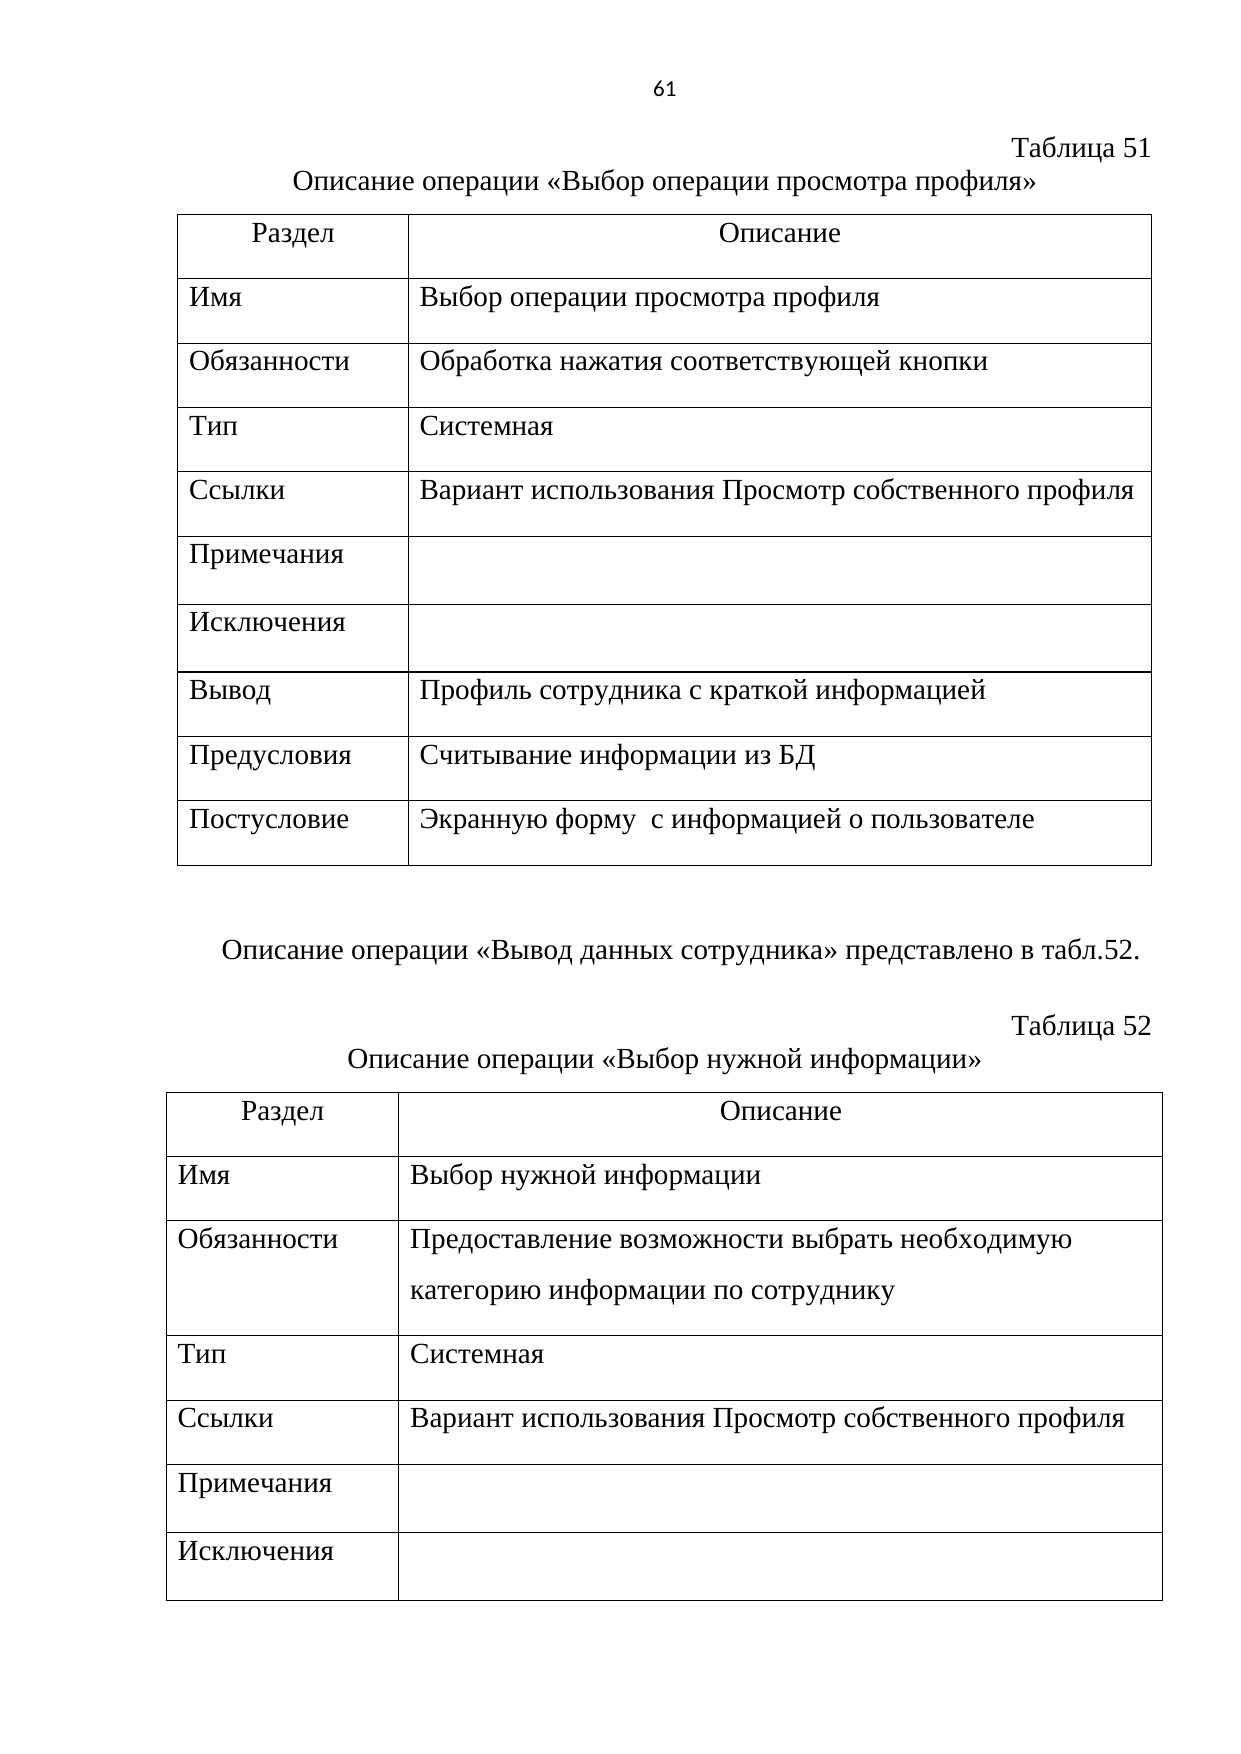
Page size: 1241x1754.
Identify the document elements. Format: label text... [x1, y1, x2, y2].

table_cell Примечания [167, 1465, 398, 1532]
text Таблица 52 [177, 1008, 1152, 1041]
table_cell Обработка нажатия соответствующей кнопки [409, 344, 1151, 407]
table_cell Ссылки [167, 1401, 398, 1464]
table_cell Обязанности [178, 344, 408, 407]
table_cell Профиль сотрудника с краткой информацией [409, 673, 1151, 736]
table_cell [399, 1465, 1162, 1532]
table_cell Исключения [167, 1533, 398, 1600]
text Описание операции «Выбор операции просмотра профиля» [177, 163, 1152, 197]
table_cell [399, 1533, 1162, 1600]
table_cell Выбор операции просмотра профиля [409, 279, 1151, 342]
table_cell Постусловие [178, 801, 408, 864]
table_cell Имя [167, 1157, 398, 1220]
table_cell Вариант использования Просмотр собственного профиля [399, 1401, 1162, 1464]
table_header Описание [409, 215, 1151, 278]
text Описание операции «Вывод данных сотрудника» представлено в табл.52. [177, 932, 1152, 966]
table_cell Системная [399, 1336, 1162, 1399]
table_cell Тип [178, 408, 408, 471]
table_cell Примечания [178, 537, 408, 603]
table_cell [409, 537, 1151, 603]
table_cell [409, 605, 1151, 671]
table_cell Считывание информации из БД [409, 737, 1151, 800]
table_cell Экранную форму с информацией о пользователе [409, 801, 1151, 864]
table_cell Исключения [178, 605, 408, 671]
text Описание операции «Выбор нужной информации» [177, 1041, 1152, 1075]
table_cell Выбор нужной информации [399, 1157, 1162, 1220]
table_cell Тип [167, 1336, 398, 1399]
table_cell Ссылки [178, 472, 408, 536]
table_cell Имя [178, 279, 408, 342]
text Таблица 51 [177, 130, 1152, 163]
table_cell Вывод [178, 673, 408, 736]
table_cell Вариант использования Просмотр собственного профиля [409, 472, 1151, 536]
table_cell Системная [409, 408, 1151, 471]
table_header Раздел [167, 1093, 398, 1156]
table_header Описание [399, 1093, 1162, 1156]
table_cell Предоставление возможности выбрать необходимую категорию информации по сотруднику [399, 1221, 1162, 1335]
table_header Раздел [178, 215, 408, 278]
table_cell Предусловия [178, 737, 408, 800]
table_cell Обязанности [167, 1221, 398, 1335]
